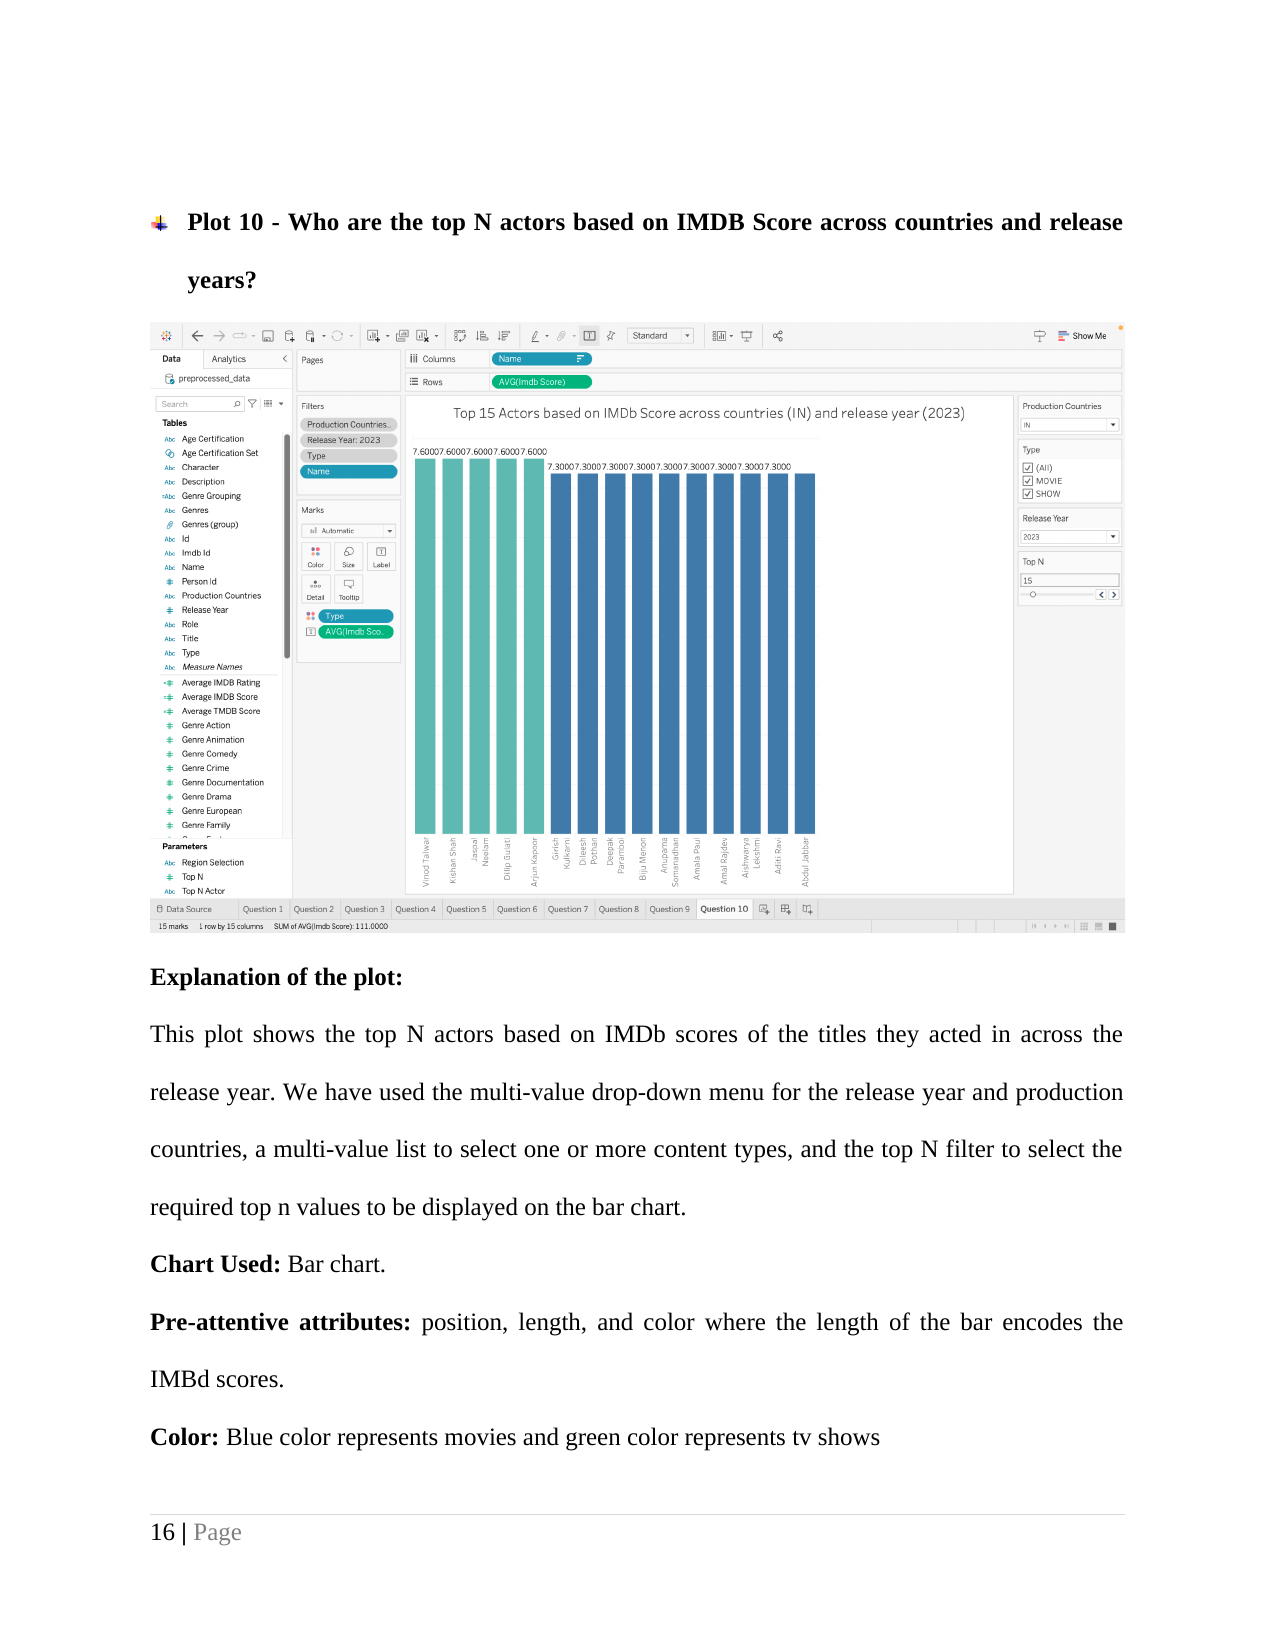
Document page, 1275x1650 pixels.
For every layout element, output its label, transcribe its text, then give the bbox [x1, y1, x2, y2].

text Explanation of the plot: [150, 962, 1125, 990]
text Chart Used: Bar chart. [150, 1249, 1125, 1278]
picture [150, 322, 1125, 933]
text Color: Blue color represents movies and green color represents tv shows [150, 1422, 1125, 1450]
picture [151, 214, 168, 231]
text This plot shows the top N actors based on IMDb scores of the titles they acted in across the release year. We have used the multi-value drop-down menu for the release year and production countries, a multi-value list to select one or more content types, and the top N filter to select the required top n values to be displayed on the bar chart. [150, 1019, 1125, 1220]
text Pre-attentive attributes: position, length, and color where the length of the bar encodes the IMBd scores. [150, 1307, 1125, 1393]
list Plot 10 - Who are the top N actors based on IMDB Score across countries and release years? [150, 207, 1125, 294]
